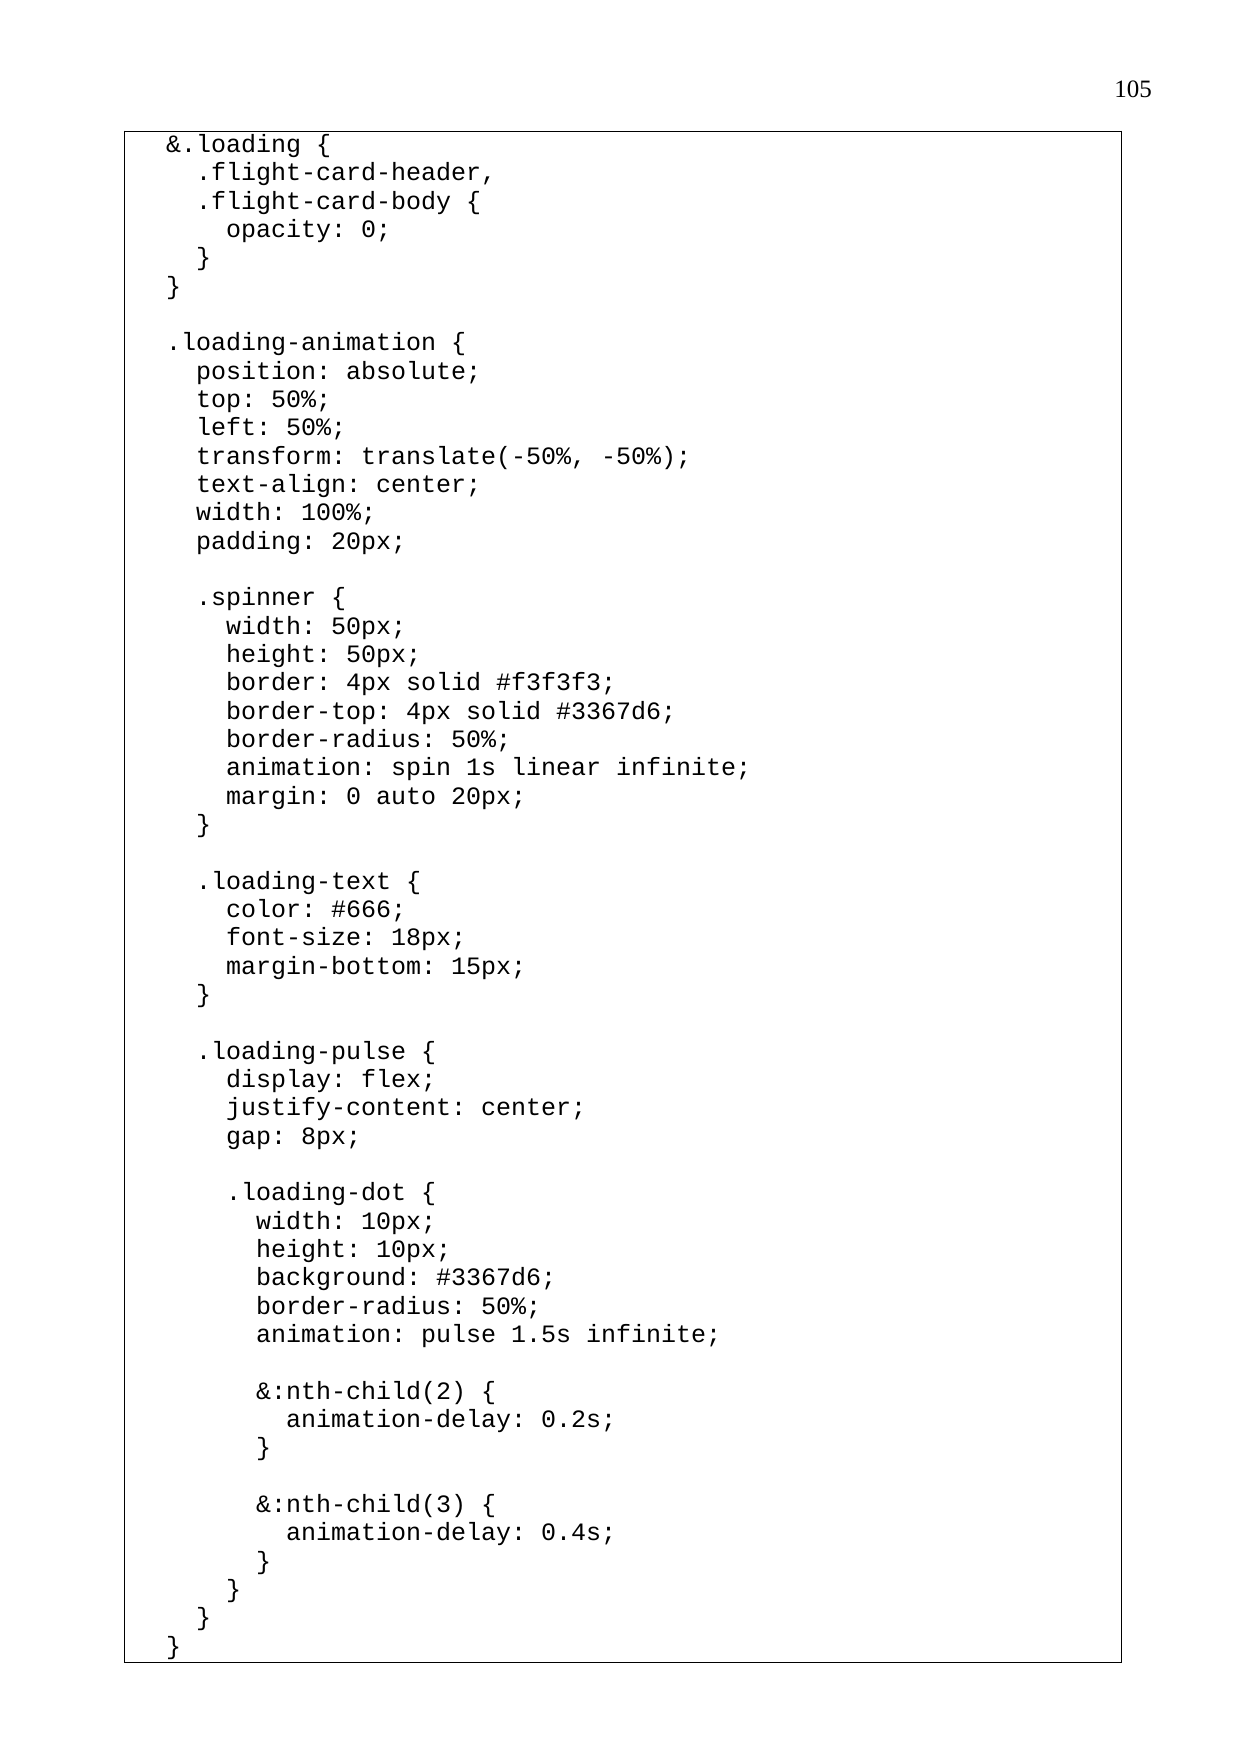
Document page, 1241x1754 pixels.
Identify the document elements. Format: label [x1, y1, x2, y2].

table_header [125, 132, 1121, 1662]
